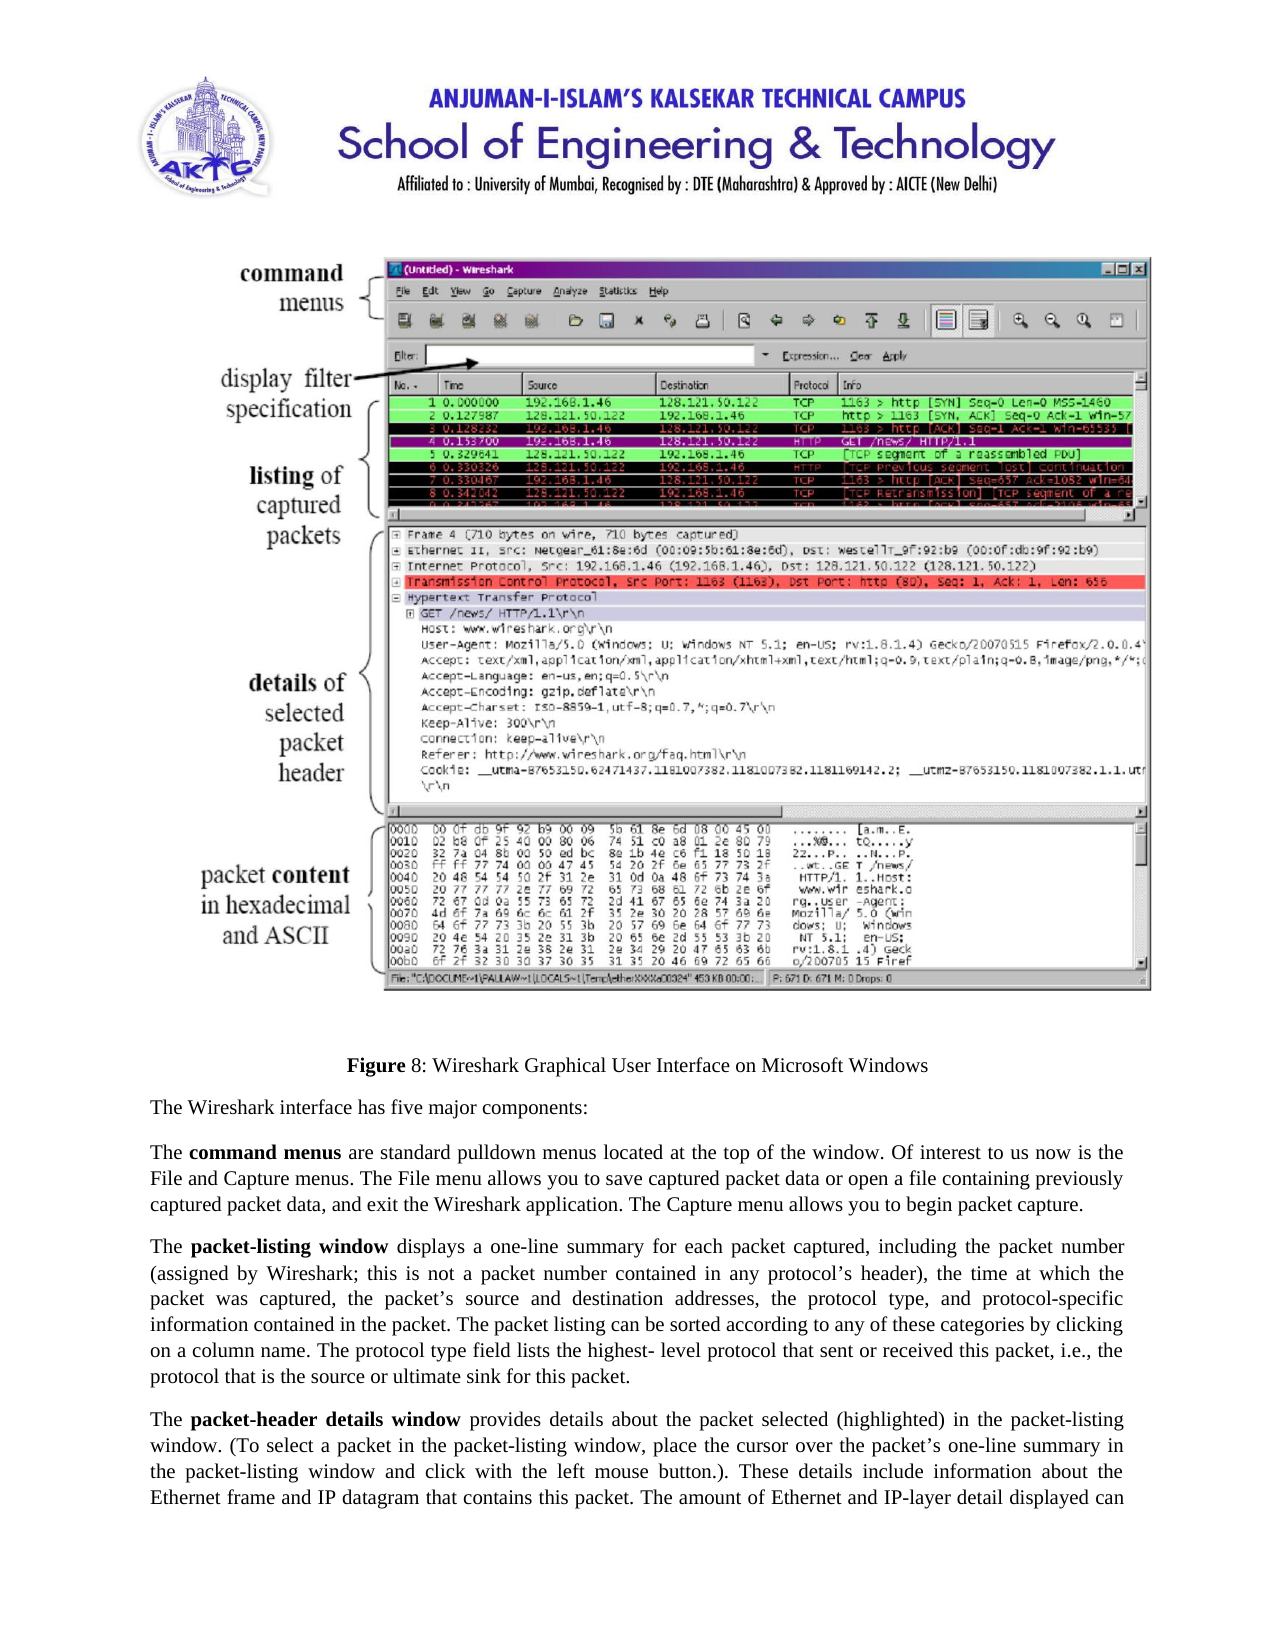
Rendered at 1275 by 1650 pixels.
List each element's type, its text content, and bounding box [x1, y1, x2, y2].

text The command menus are standard pulldown menus located at the top of the window. Of interest to us now is the File and Capture menus. The File menu allows you to save captured packet data or open a file containing previously captured packet data, and exit the Wireshark application. The Capture menu allows you to begin packet capture. [150, 1140, 1125, 1216]
text The Wireshark interface has five major components: [150, 1095, 1160, 1119]
picture [129, 75, 1135, 202]
text The packet-listing window displays a one-line summary for each packet captured, including the packet number (assigned by Wireshark; this is not a packet number contained in any protocol’s header), the time at which the packet was captured, the packet’s source and destination addresses, the protocol type, and protocol-specific information contained in the packet. The packet listing can be sorted according to any of these categories by clicking on a column name. The protocol type field lists the highest- level protocol that sent or received this packet, i.e., the protocol that is the source or ultimate sink for this packet. [150, 1234, 1125, 1388]
picture [200, 257, 1152, 991]
text Figure 8: Wireshark Graphical User Interface on Microsoft Windows [259, 1053, 1016, 1077]
